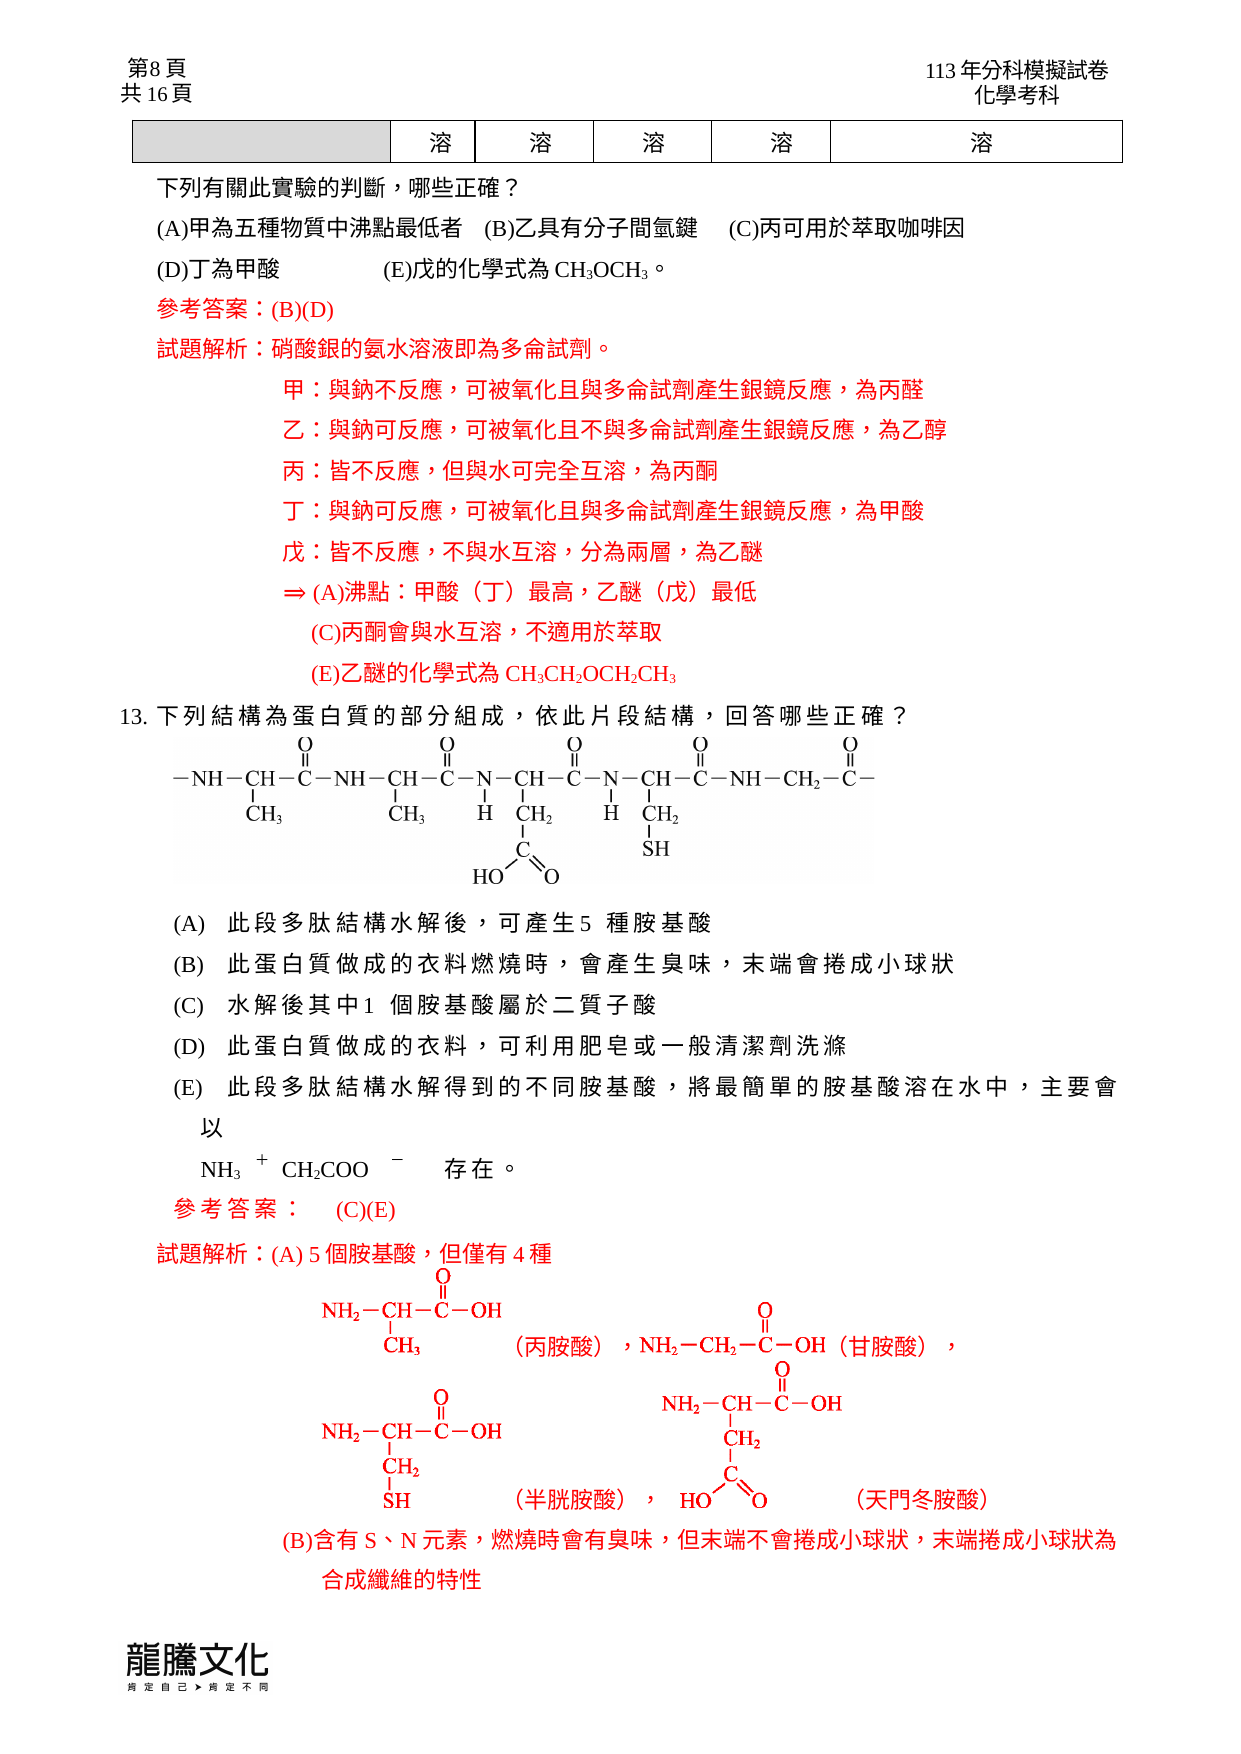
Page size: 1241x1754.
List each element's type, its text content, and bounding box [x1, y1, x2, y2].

text 丙：皆不反應，但與水可完全互溶，為丙酮 [282, 446, 1121, 486]
text (D)丁為甲酸 (E)戊的化學式為CH3OCH3。 [157, 243, 1121, 284]
text 丁：與鈉可反應，可被氧化且與多侖試劑產生銀鏡反應，為甲酸 [282, 486, 1121, 526]
picture [118, 1641, 273, 1695]
text 參考答案： (C)(E) [157, 1187, 1121, 1228]
table_cell 完全互溶 [712, 121, 830, 162]
table_cell 微溶 [391, 121, 474, 162]
table_cell 分為兩層，不與水互溶 [831, 121, 1122, 162]
text 參考答案：(B)(D) [157, 284, 1121, 324]
text (E)此段多肽結構水解得到的不同胺基酸，將最簡單的胺基酸溶在水中，主要會以 NH3＋CH2COO－ 存在。 [157, 1064, 1121, 1187]
text (E)乙醚的化學式為CH3CH2OCH2CH3 [282, 648, 1121, 688]
table_cell 完全互溶 [594, 121, 711, 162]
picture [662, 1361, 842, 1508]
picture [321, 1389, 502, 1508]
text (A)甲為五種物質中沸點最低者 (B)乙具有分子間氫鍵 (C)丙可用於萃取咖啡因 [157, 203, 1121, 243]
text (C)丙酮會與水互溶，不適用於萃取 [282, 607, 1121, 648]
text (B)含有S、N元素，燃燒時會有臭味，但末端不會捲成小球狀，末端捲成小球狀為合成纖維的特性 [282, 1515, 1121, 1596]
text 試題解析：硝酸銀的氨水溶液即為多侖試劑。 甲：與鈉不反應，可被氧化且與多侖試劑產生銀鏡反應，為丙醛 乙：與鈉可反應，可被氧化且不與多侖試劑產生銀鏡反應，為乙醇 [157, 324, 1121, 446]
table_cell 完全互溶 [476, 121, 593, 162]
text ⇒ (A)沸點：甲酸（丁）最高，乙醚（戊）最低 [282, 567, 1121, 607]
picture [639, 1302, 826, 1355]
picture [321, 1268, 502, 1355]
text 戊：皆不反應，不與水互溶，分為兩層，為乙醚 [282, 526, 1121, 567]
text 下列有關此實驗的判斷，哪些正確？ [157, 163, 1121, 203]
picture [173, 737, 875, 884]
table_cell 與水的溶解度 [133, 121, 390, 162]
